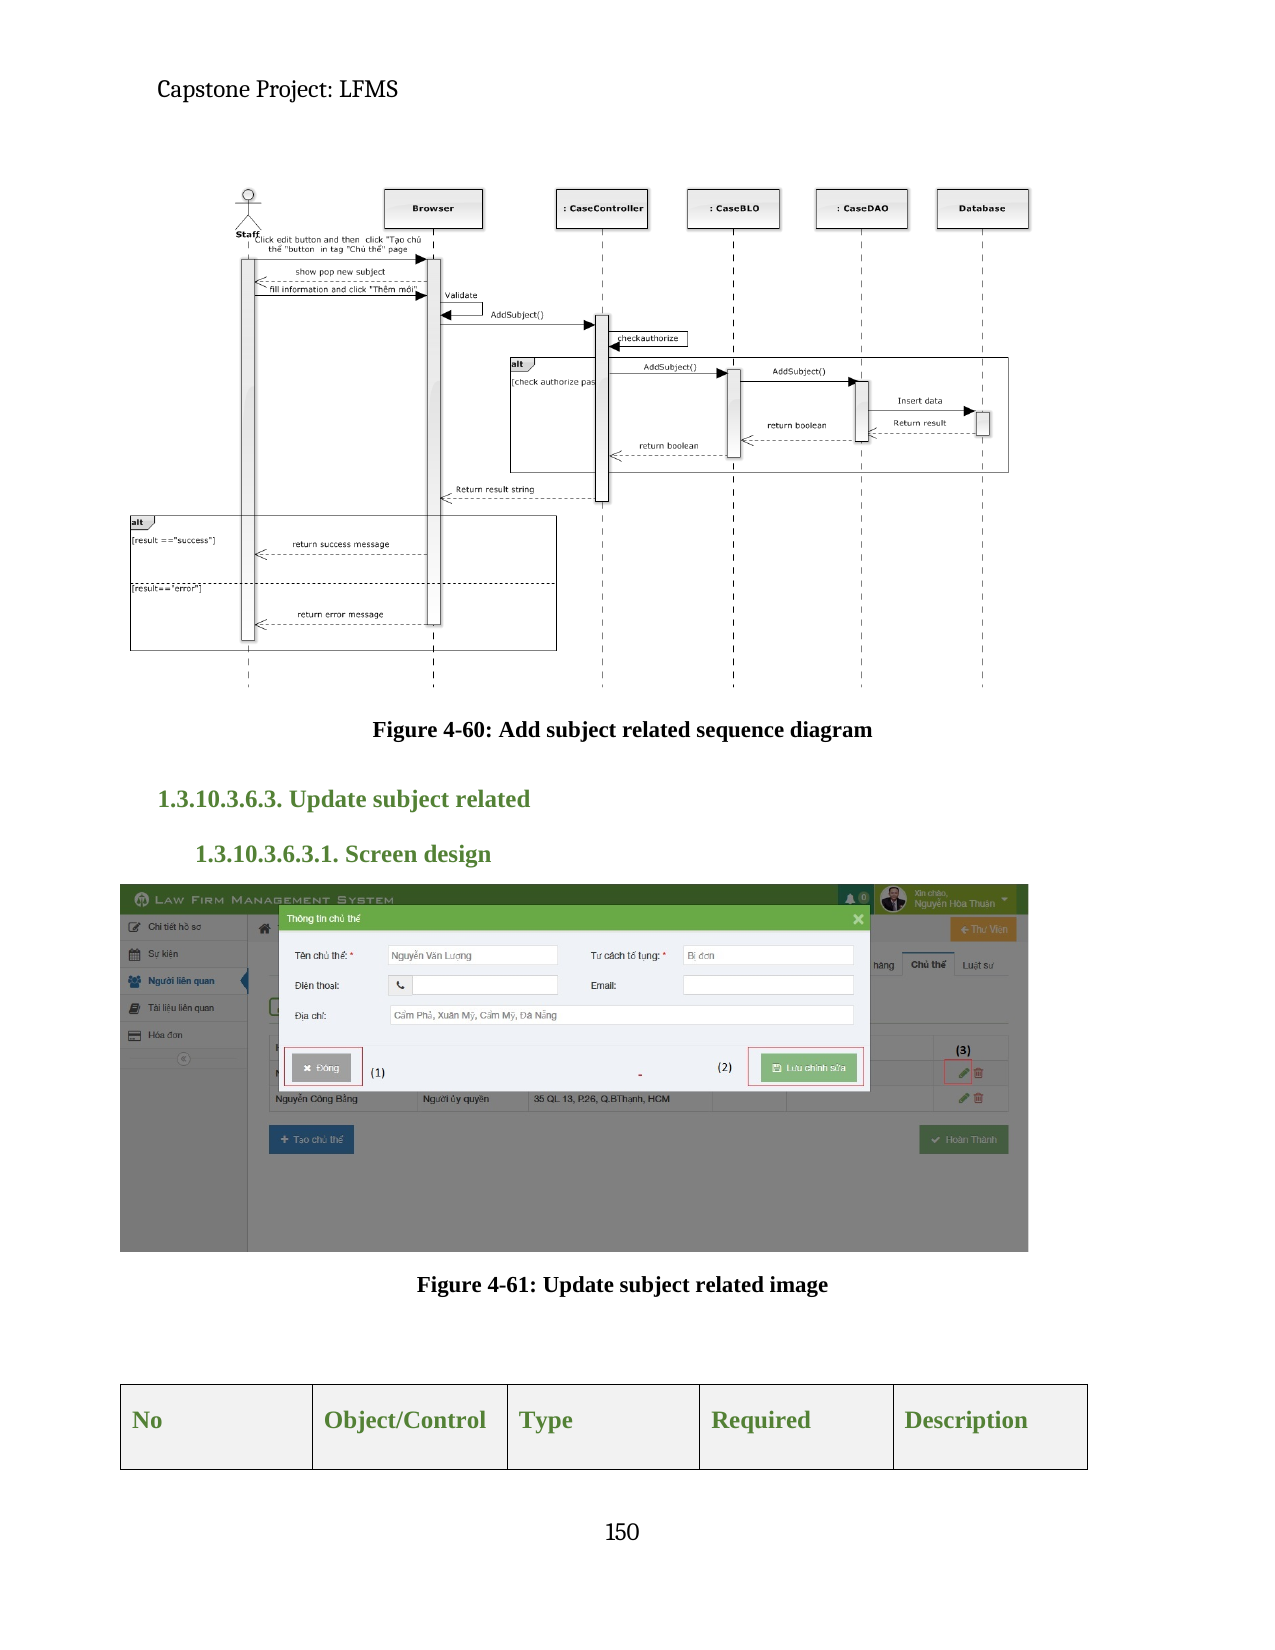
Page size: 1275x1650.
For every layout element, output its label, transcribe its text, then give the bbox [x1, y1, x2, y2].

subtitle Screen design [195, 839, 1087, 868]
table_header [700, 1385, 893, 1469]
text Figure 4-60: Add subject related sequence diagram [157, 716, 1087, 742]
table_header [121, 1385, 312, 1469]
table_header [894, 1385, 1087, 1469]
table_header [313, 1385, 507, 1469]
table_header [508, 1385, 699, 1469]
subtitle Update subject related [157, 784, 1087, 813]
picture [120, 180, 1038, 697]
picture [120, 884, 1029, 1252]
text Figure 4-61: Update subject related image [157, 1271, 1087, 1297]
